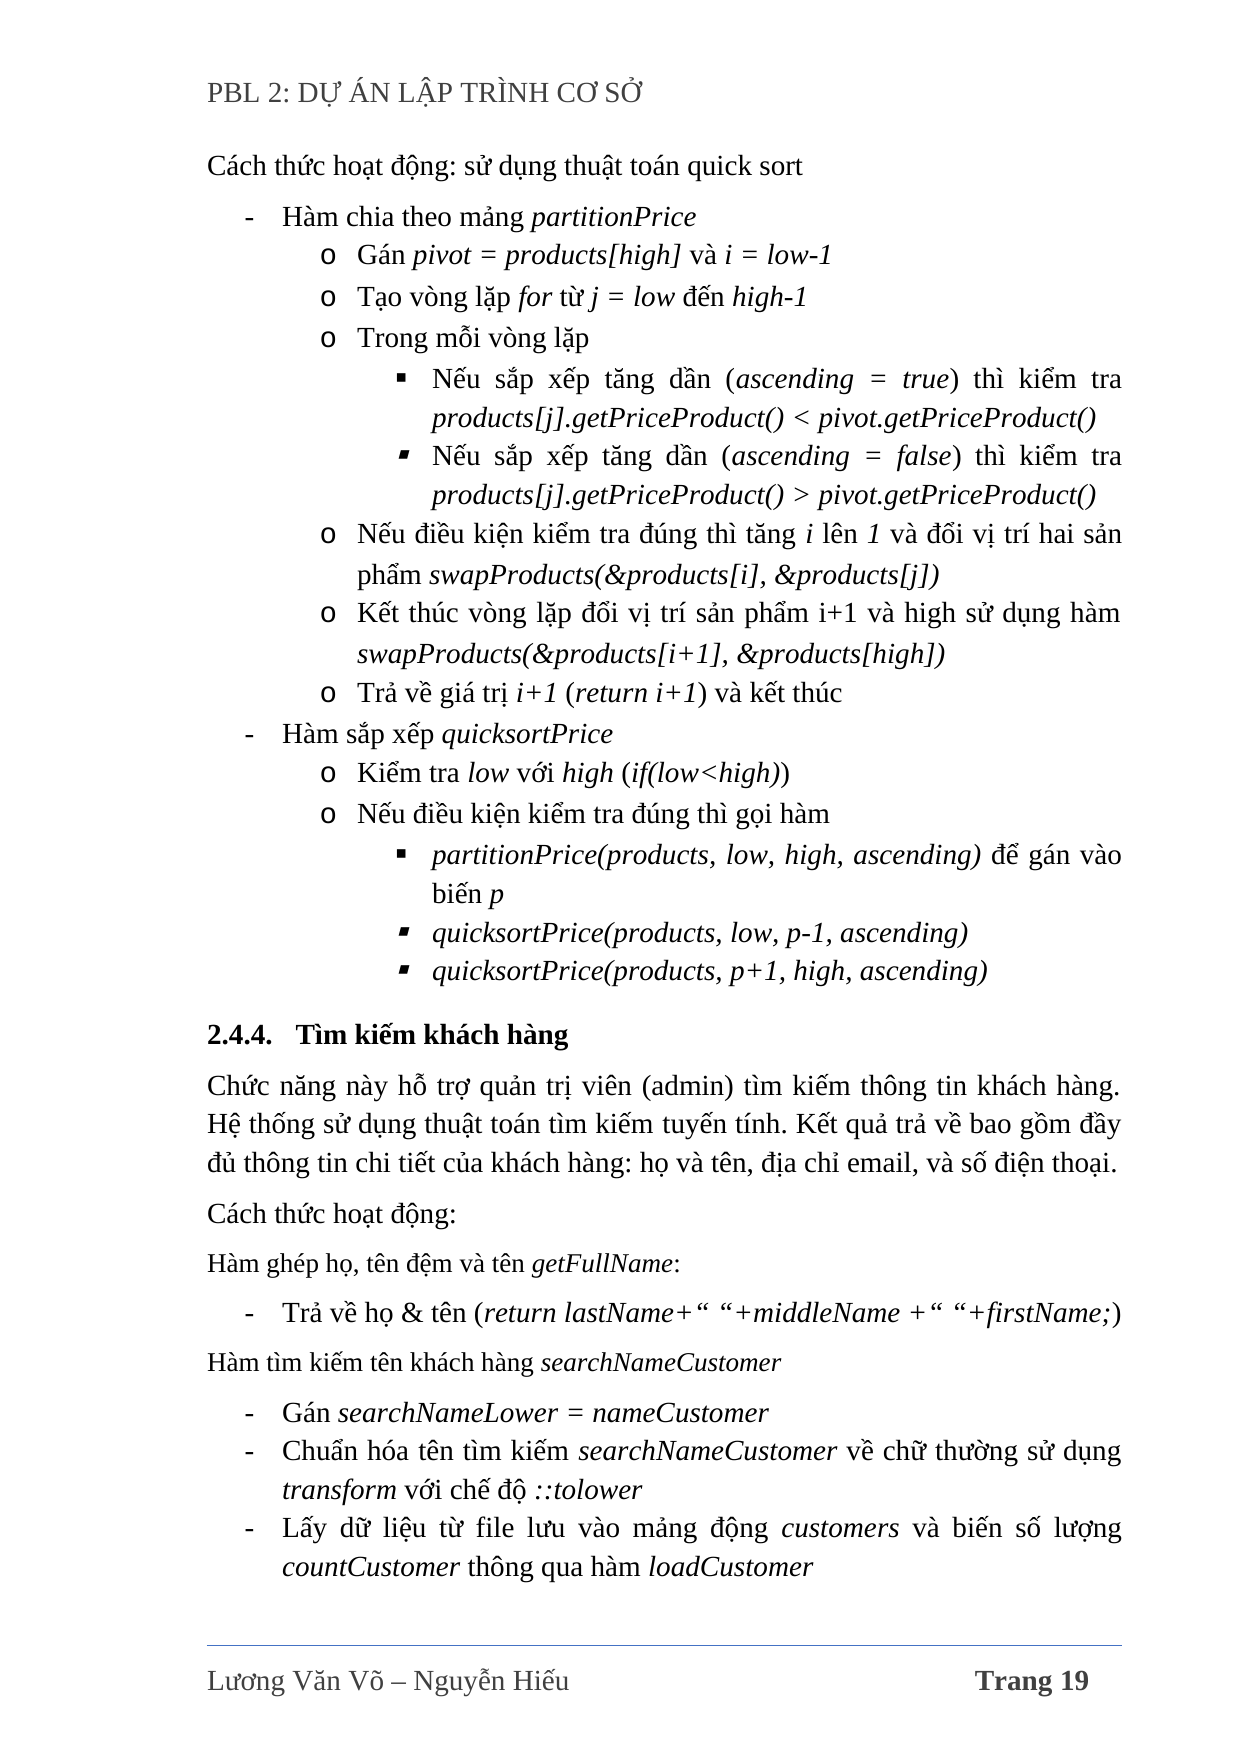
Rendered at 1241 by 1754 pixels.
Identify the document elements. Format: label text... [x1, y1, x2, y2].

list Gán pivot = products[high] và i = low-1 [319, 237, 1122, 273]
list Nếu điều kiện kiểm tra đúng thì tăng i lên 1 và đổi vị trí hai sản phẩm swapProducts(&products[i], &products[j]) [319, 516, 1122, 590]
subtitle Tìm kiếm khách hàng [207, 1017, 1122, 1051]
text Hàm ghép họ, tên đệm và tên getFullName: [207, 1247, 1122, 1278]
list Trả về họ & tên (return lastName+“ “+middleName +“ “+firstName;) [244, 1295, 1122, 1329]
list Hàm sắp xếp quicksortPrice [244, 716, 1122, 750]
text Cách thức hoạt động: [207, 1196, 1122, 1230]
list Hàm chia theo mảng partitionPrice [244, 199, 1122, 232]
list Nếu sắp xếp tăng dần (ascending = true) thì kiểm tra products[j].getPriceProduct() < pivot.getPriceProduct() [394, 361, 1122, 433]
list Gán searchNameLower = nameCustomer [244, 1395, 1122, 1428]
text Hàm tìm kiếm tên khách hàng searchNameCustomer [207, 1346, 1122, 1378]
list Chuẩn hóa tên tìm kiếm searchNameCustomer về chữ thường sử dụng transform với chế độ ::tolower [244, 1433, 1122, 1505]
list Kiểm tra low với high (if(low<high)) [319, 755, 1122, 791]
list Tạo vòng lặp for từ j = low đến high-1 [319, 279, 1122, 315]
list partitionPrice(products, low, high, ascending) để gán vào biến p [394, 837, 1122, 910]
list Nếu điều kiện kiểm tra đúng thì gọi hàm [319, 796, 1122, 832]
list quicksortPrice(products, low, p-1, ascending) [394, 915, 1122, 948]
text Chức năng này hỗ trợ quản trị viên (admin) tìm kiếm thông tin khách hàng. Hệ thống sử dụng thuật toán tìm kiếm tuyến tính. Kết quả trả về bao gồm đầy đủ thông tin chi tiết của khách hàng: họ và tên, địa chỉ email, và số điện thoại. [207, 1068, 1122, 1179]
list Trả về giá trị i+1 (return i+1) và kết thúc [319, 675, 1122, 711]
list Trong mỗi vòng lặp [319, 320, 1122, 356]
list Lấy dữ liệu từ file lưu vào mảng động customers và biến số lượng countCustomer thông qua hàm loadCustomer [244, 1510, 1122, 1582]
text Cách thức hoạt động: sử dụng thuật toán quick sort [207, 148, 1122, 181]
list Nếu sắp xếp tăng dần (ascending = false) thì kiểm tra products[j].getPriceProduct() > pivot.getPriceProduct() [394, 438, 1122, 511]
list Kết thúc vòng lặp đổi vị trí sản phẩm i+1 và high sử dụng hàm swapProducts(&products[i+1], &products[high]) [319, 595, 1122, 670]
list quicksortPrice(products, p+1, high, ascending) [394, 953, 1122, 987]
